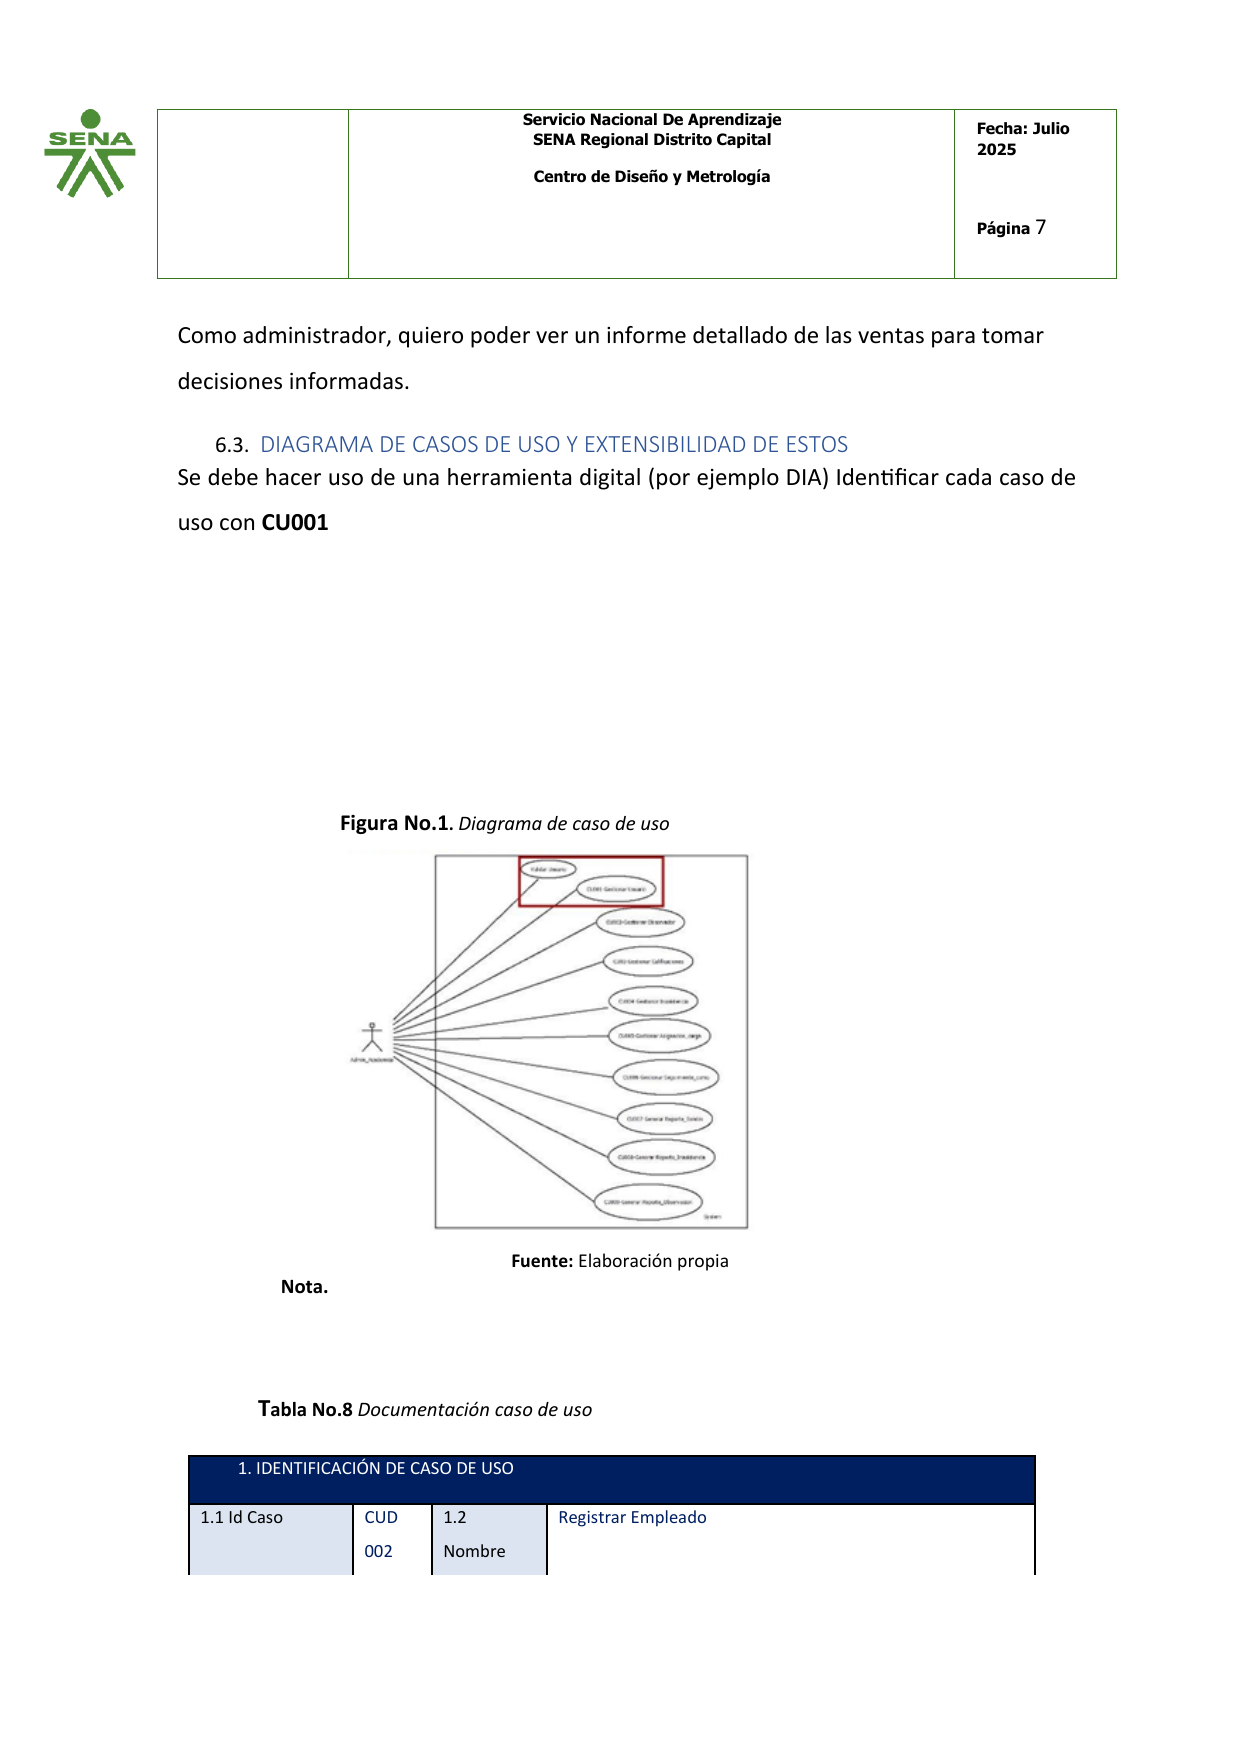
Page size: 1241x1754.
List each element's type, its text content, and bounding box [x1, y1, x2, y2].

picture [339, 849, 764, 1234]
table_cell 1.2 Nombre [433, 1505, 546, 1575]
text Fuente: Elaboración propia [177, 1248, 1063, 1272]
picture [44, 109, 136, 198]
text Como administrador, quiero poder ver un informe detallado de las ventas para tomar decisiones informadas. [177, 319, 1063, 396]
table_cell CUD 002 [354, 1505, 431, 1575]
text Figura No.1. Diagrama de caso de uso [340, 808, 1063, 836]
subtitle DIAGRAMA DE CASOS DE USO Y EXTENSIBILIDAD DE ESTOS [215, 428, 1063, 458]
text Tabla No.8 Documentación caso de uso [252, 1393, 1063, 1423]
text Se debe hacer uso de una herramienta digital (por ejemplo DIA) Identificar cada caso de uso con CU001 [177, 461, 1078, 537]
text Nota. [281, 1274, 1063, 1299]
table_header 1. IDENTIFICACIÓN DE CASO DE USO [190, 1457, 1034, 1503]
table_cell Registrar Empleado [548, 1505, 1034, 1575]
table_cell 1.1 Id Caso [190, 1505, 352, 1575]
